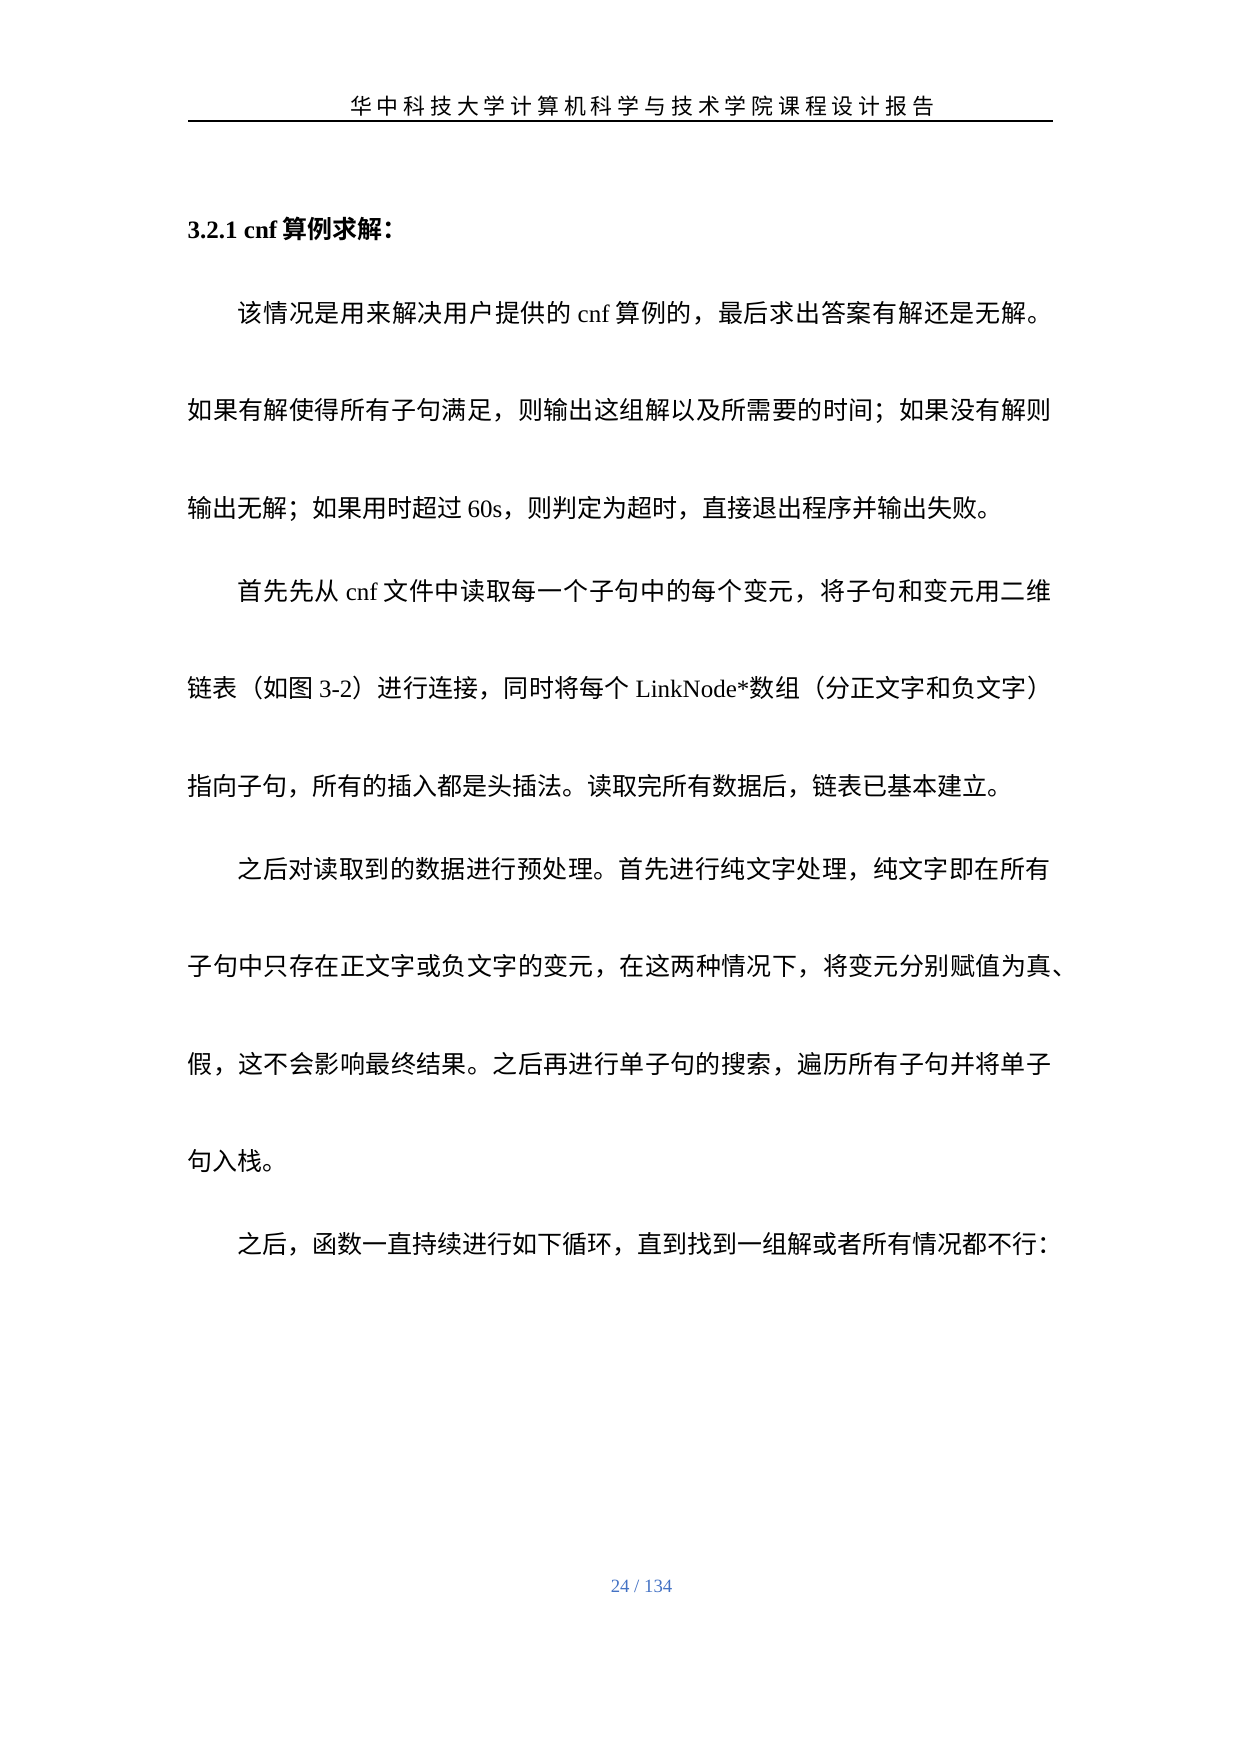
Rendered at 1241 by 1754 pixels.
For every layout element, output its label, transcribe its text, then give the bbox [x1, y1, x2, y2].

text 之后，函数一直持续进行如下循环，直到找到一组解或者所有情况都不行： [187, 1211, 1053, 1276]
text 首先先从cnf文件中读取每一个子句中的每个变元，将子句和变元用二维链表（如图3-2）进行连接，同时将每个LinkNode*数组（分正文字和负文字）指向子句，所有的插入都是头插法。读取完所有数据后，链表已基本建立。 [187, 557, 1053, 817]
text 之后对读取到的数据进行预处理。首先进行纯文字处理，纯文字即在所有子句中只存在正文字或负文字的变元，在这两种情况下，将变元分别赋值为真、假，这不会影响最终结果。之后再进行单子句的搜索，遍历所有子句并将单子句入栈。 [187, 835, 1053, 1192]
text 该情况是用来解决用户提供的cnf算例的，最后求出答案有解还是无解。如果有解使得所有子句满足，则输出这组解以及所需要的时间；如果没有解则输出无解；如果用时超过60s，则判定为超时，直接退出程序并输出失败。 [187, 279, 1053, 539]
text 3.2.1 cnf算例求解： [187, 196, 1053, 261]
